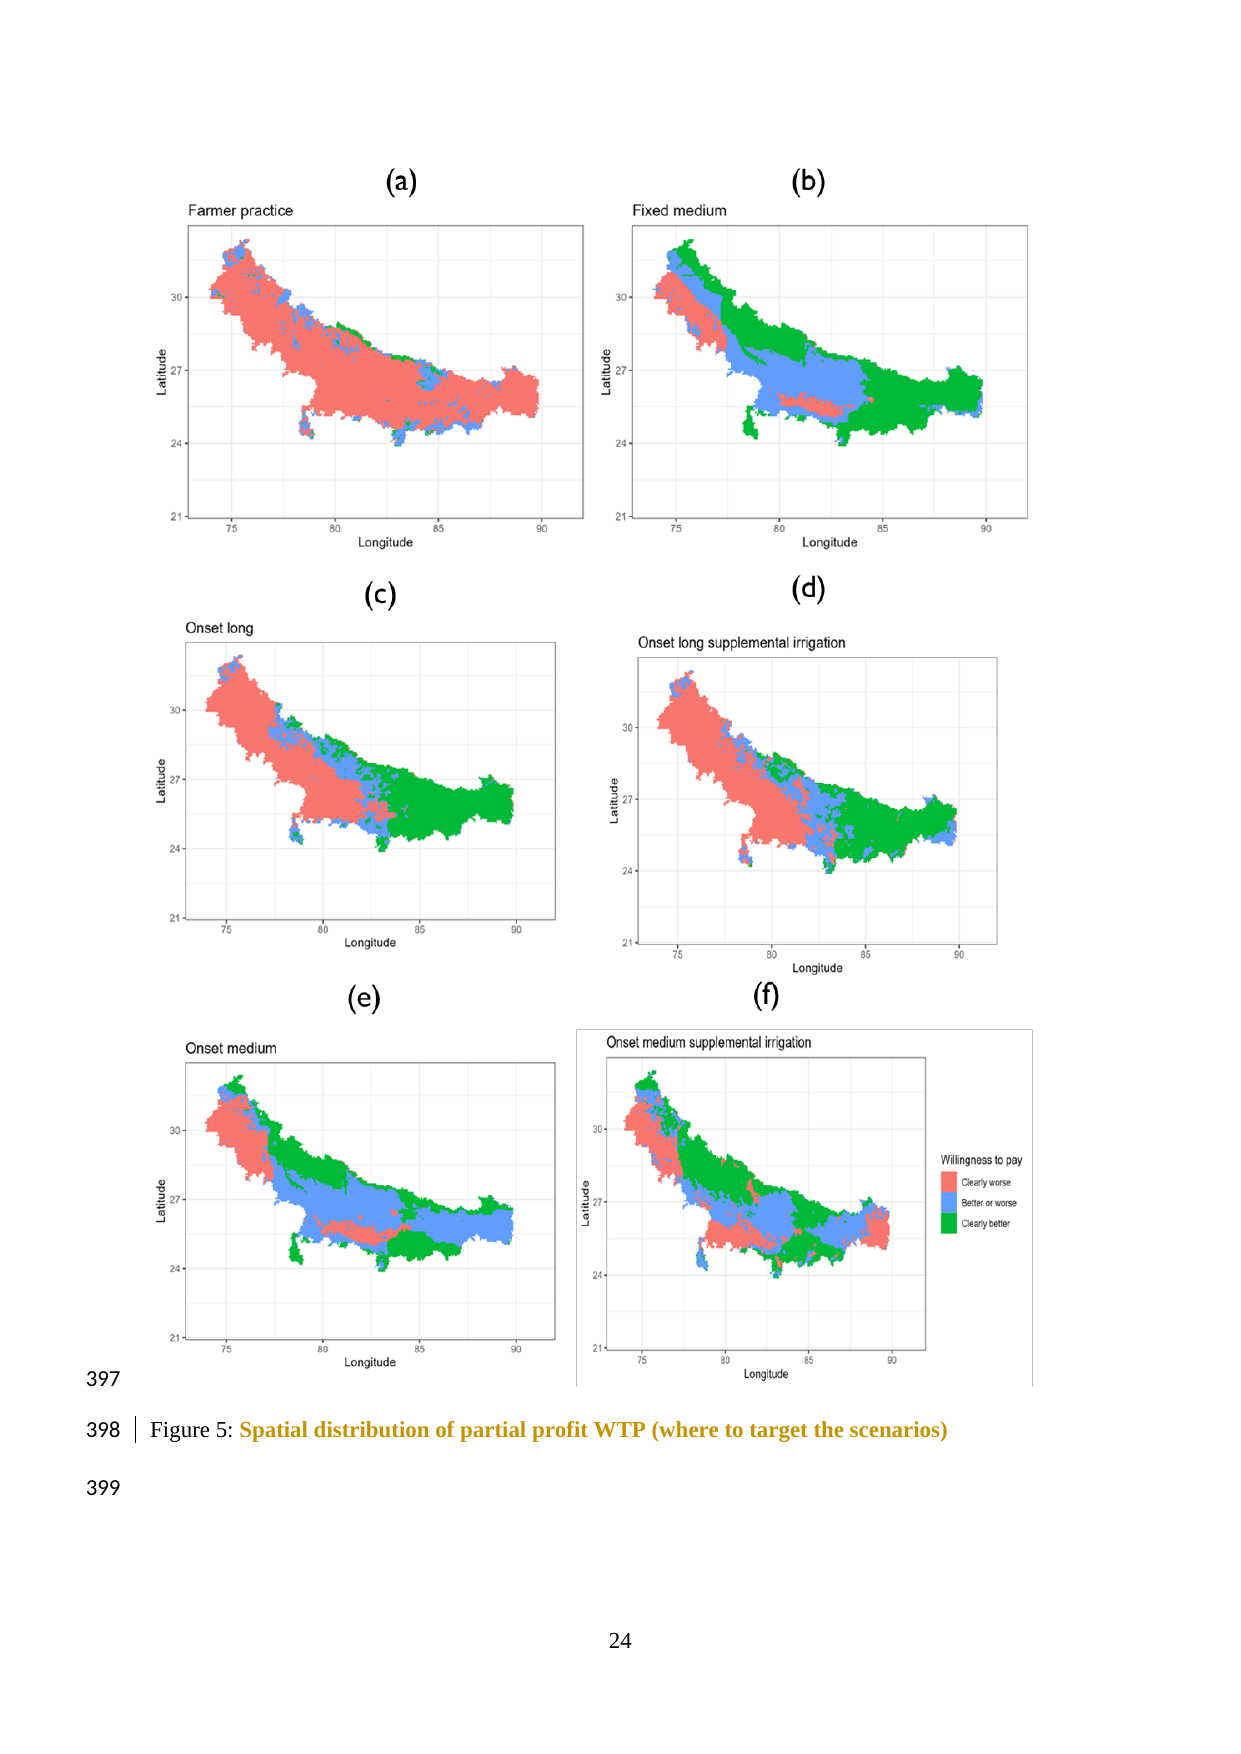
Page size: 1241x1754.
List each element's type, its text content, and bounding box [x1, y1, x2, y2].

text Figure 5: Spatial distribution of partial profit WTP (where to target the scenarios) [150, 1416, 1090, 1443]
picture [150, 150, 1038, 1387]
